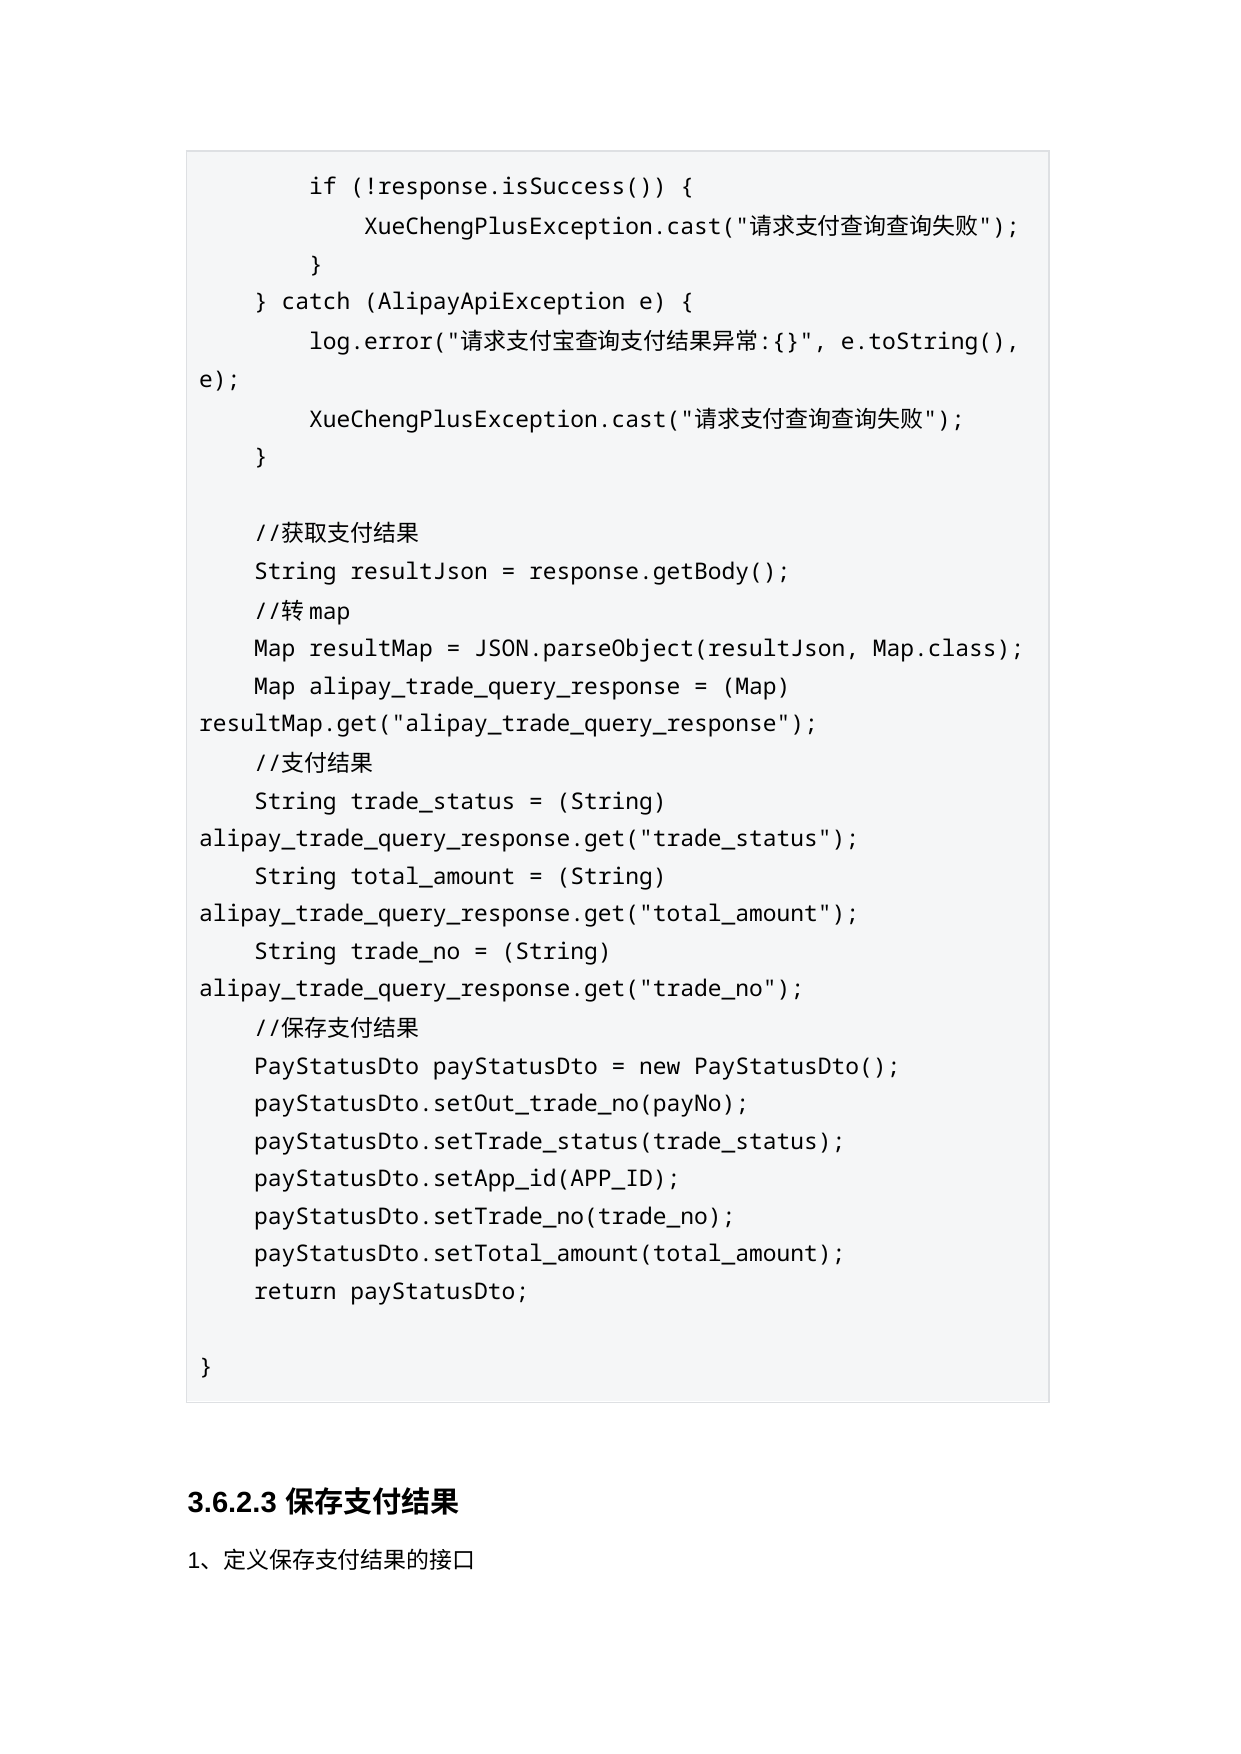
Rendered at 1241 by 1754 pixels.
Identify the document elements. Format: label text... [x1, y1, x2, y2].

text 3.6.2.3 保存支付结果 [187, 1478, 1053, 1521]
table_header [187, 152, 1048, 1401]
text 1、定义保存支付结果的接口 [187, 1542, 1053, 1575]
